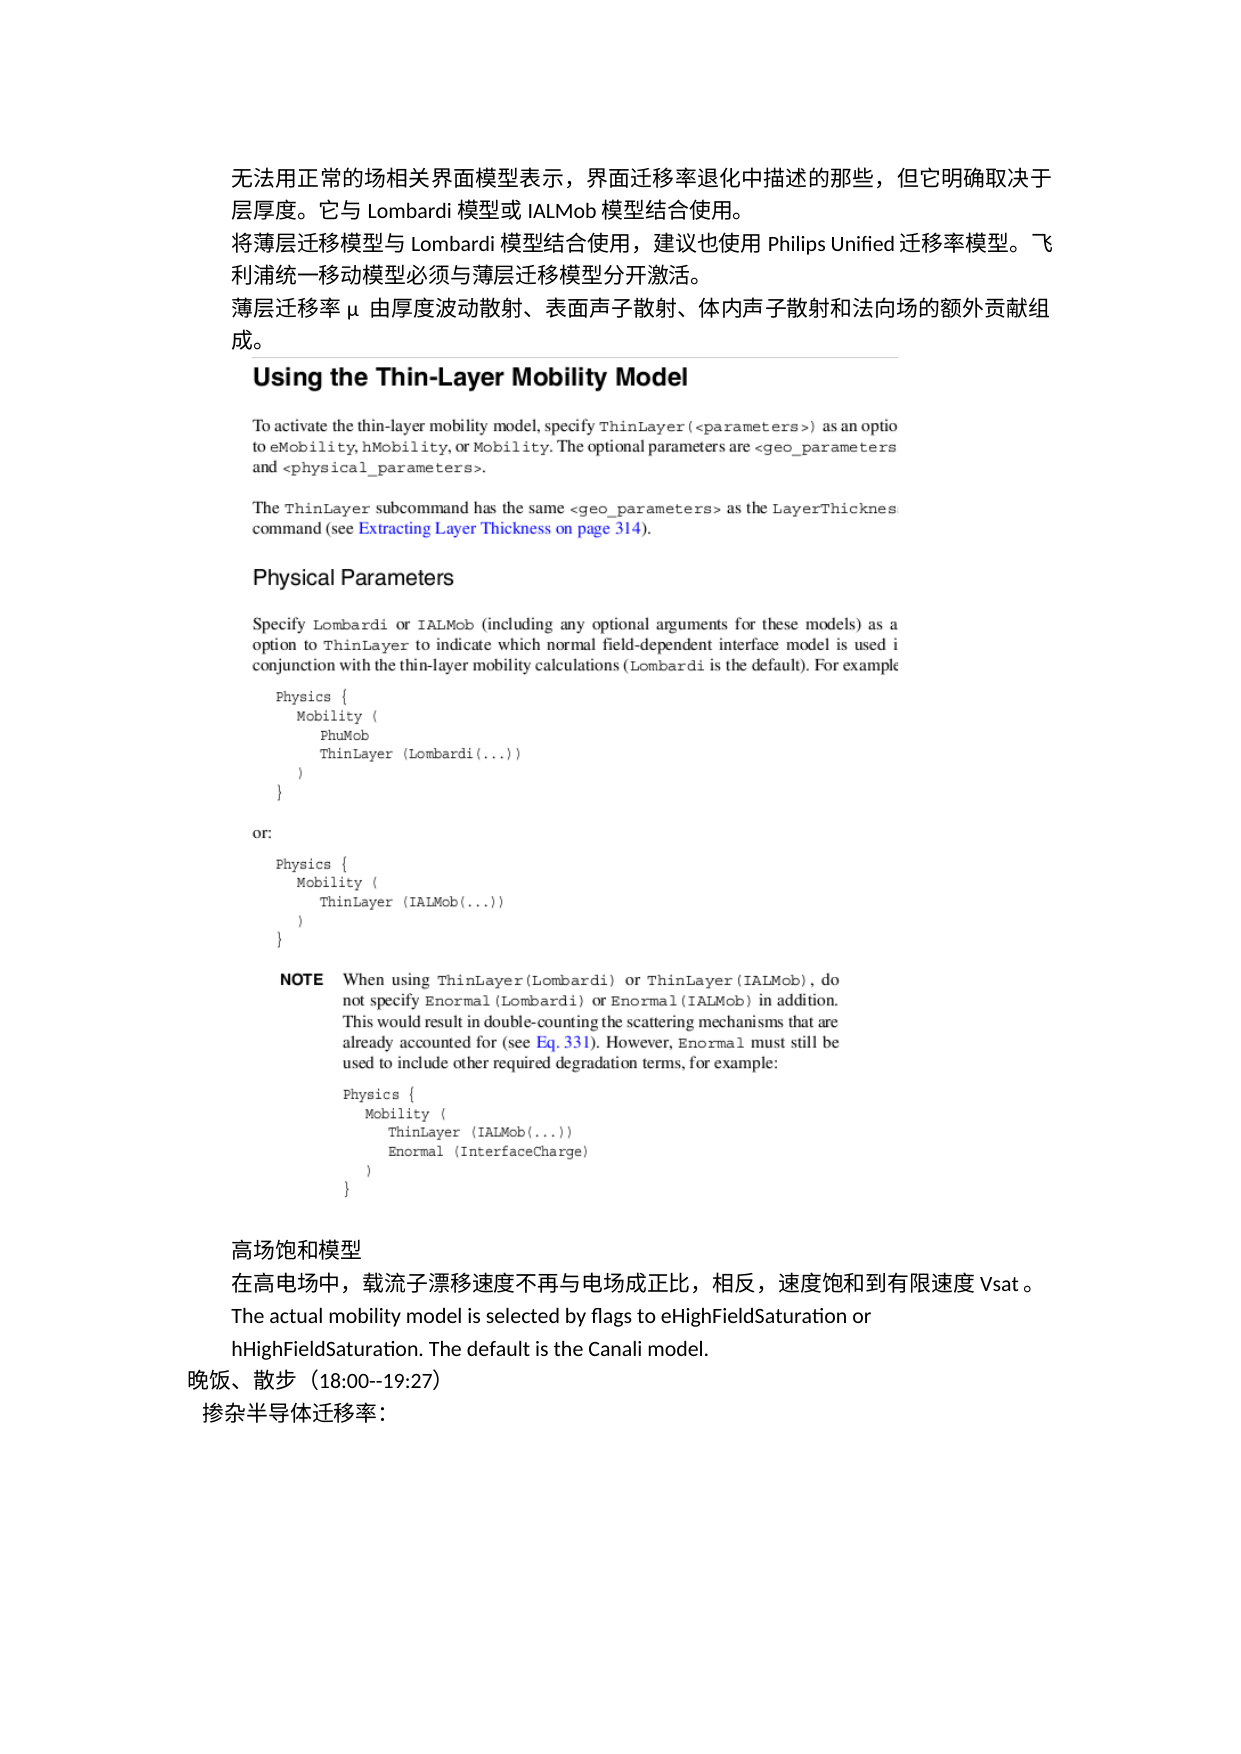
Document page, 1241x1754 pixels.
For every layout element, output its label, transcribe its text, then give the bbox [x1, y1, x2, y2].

list 晚饭、散步（18:00--19:27） [187, 1364, 1053, 1397]
list 在高电场中，载流子漂移速度不再与电场成正比，相反，速度饱和到有限速度 Vsat 。 [231, 1267, 1053, 1299]
list 高场饱和模型 [231, 1234, 1053, 1267]
picture [231, 357, 899, 1213]
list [231, 162, 1053, 227]
list 掺杂半导体迁移率： [187, 1397, 1053, 1429]
list hHighFieldSaturation. The default is the Canali model. [187, 1332, 1053, 1364]
list The actual mobility model is selected by flags to eHighFieldSaturation or [231, 1299, 1053, 1332]
list 薄层迁移率 μ 由厚度波动散射、表面声子散射、体内声子散射和法向场的额外贡献组成。 [231, 292, 1053, 357]
list 将薄层迁移模型与Lombardi 模型结合使用，建议也使用 Philips Unified迁移率模型。飞利浦统一移动模型必须与薄层迁移模型分开激活。 [231, 227, 1053, 292]
